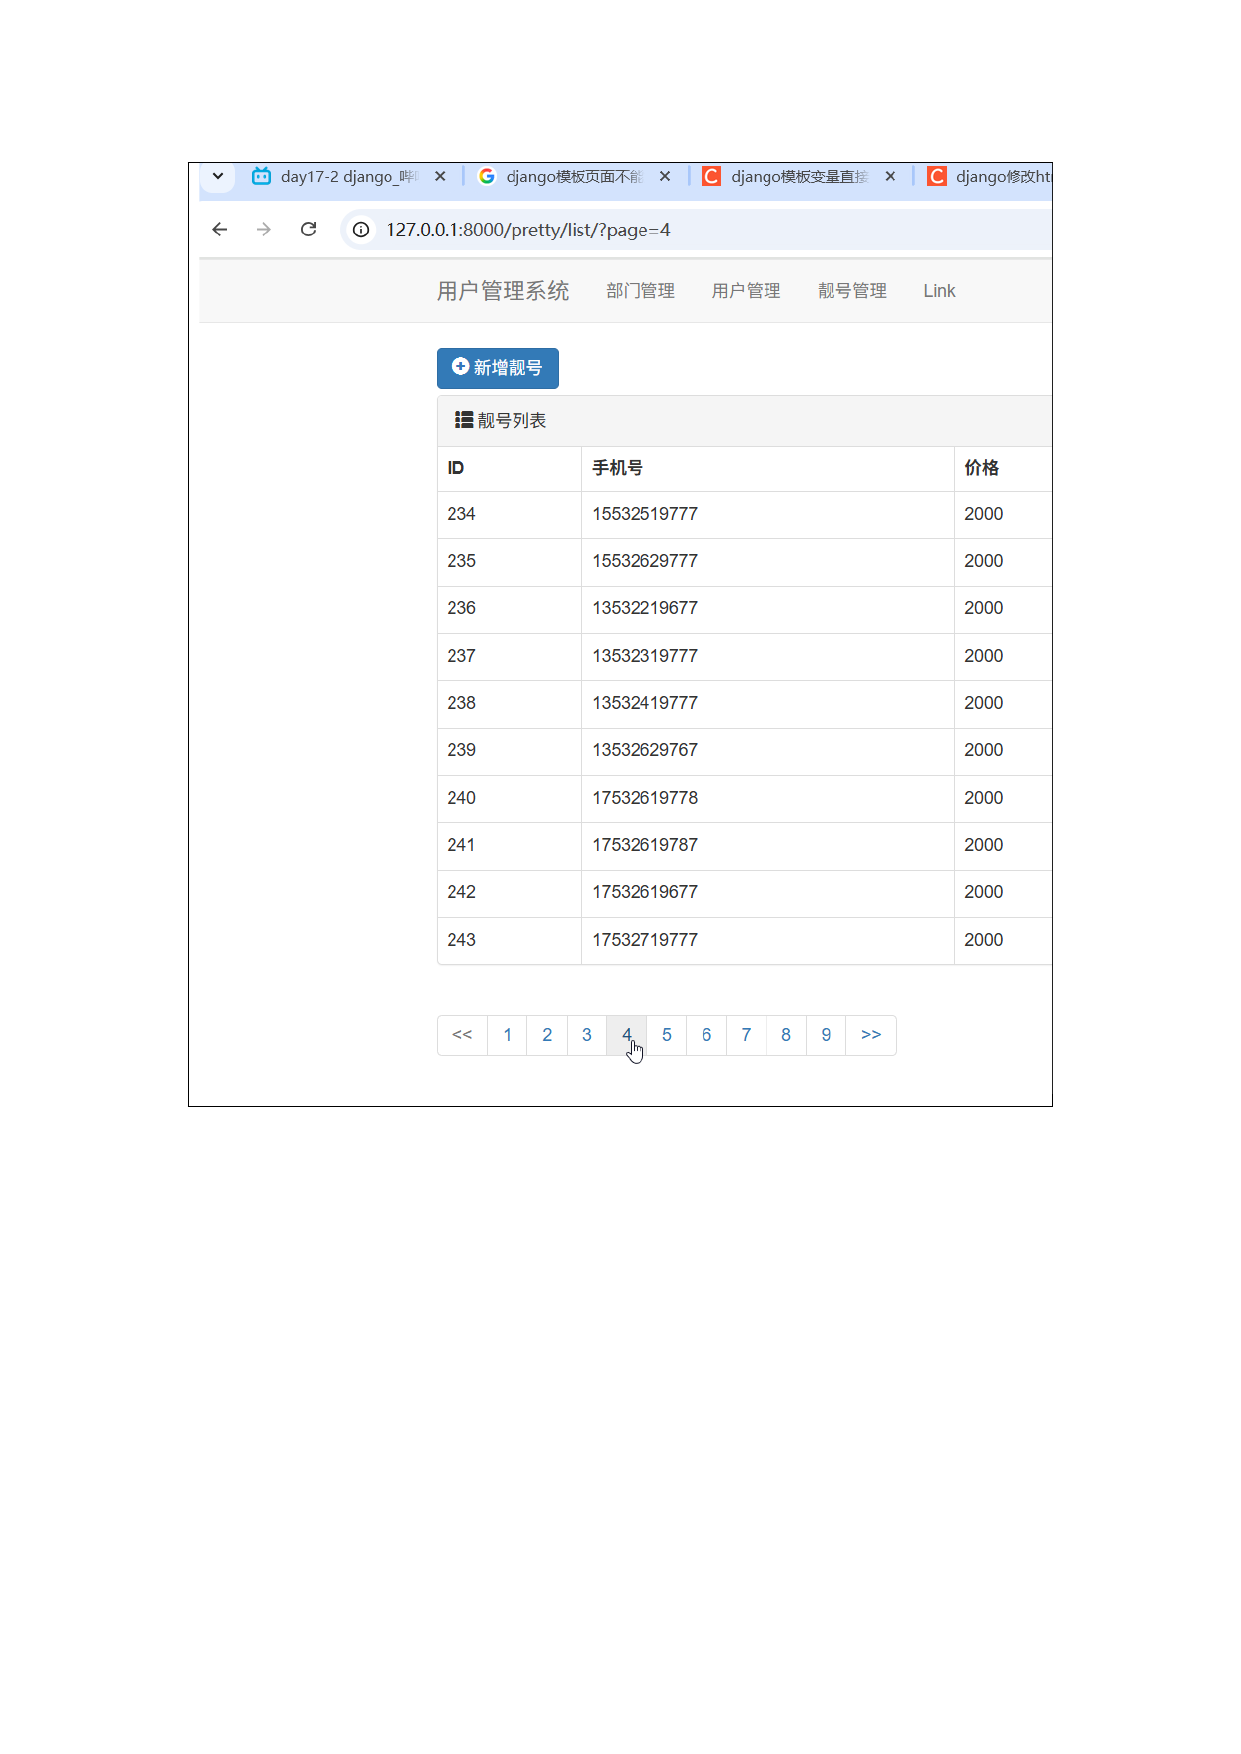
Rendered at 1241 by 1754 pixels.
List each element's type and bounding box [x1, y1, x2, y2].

picture [199, 163, 1053, 1094]
table_cell [189, 163, 1052, 1106]
